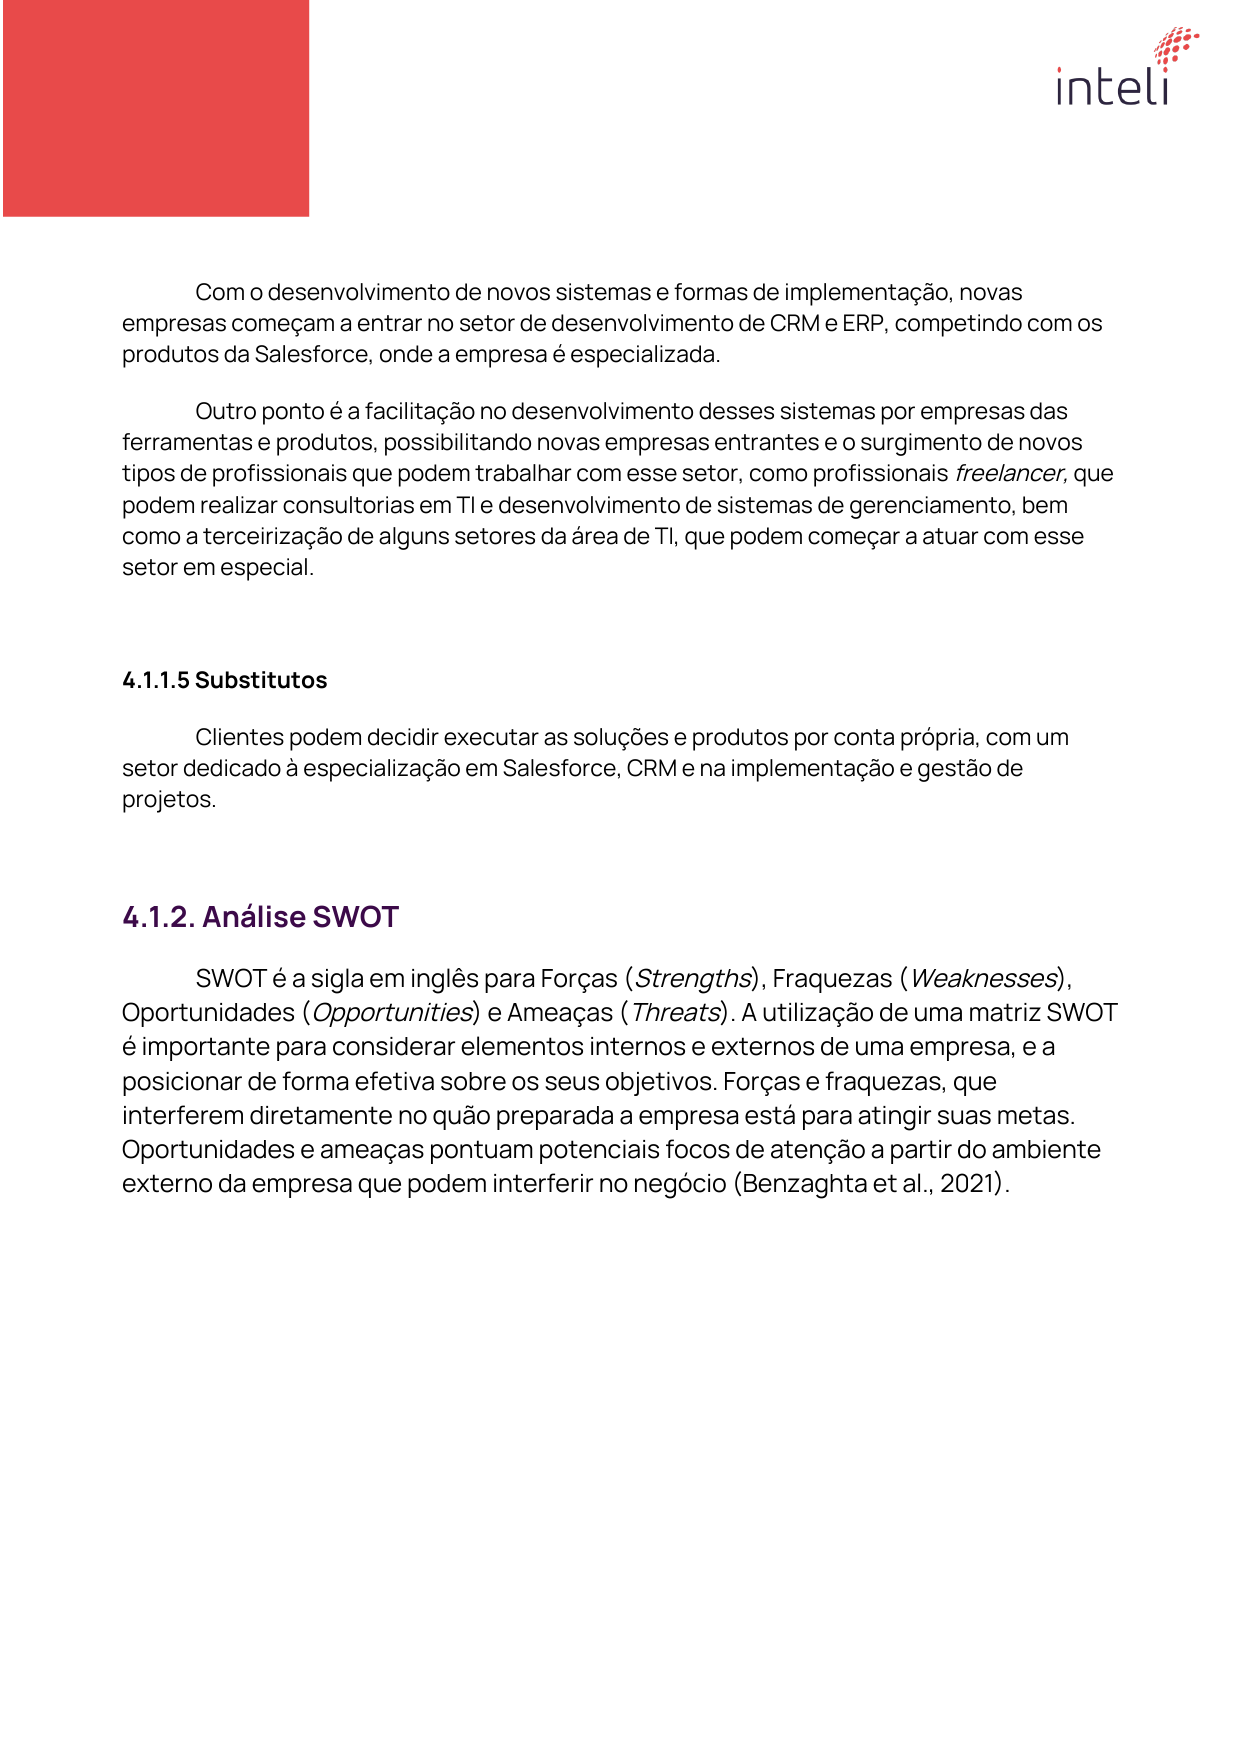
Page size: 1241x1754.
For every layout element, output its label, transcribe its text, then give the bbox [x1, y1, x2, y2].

picture [1057, 27, 1200, 105]
text Outro ponto é a facilitação no desenvolvimento desses sistemas por empresas das ferramentas e produtos, possibilitando novas empresas entrantes e o surgimento de novos tipos de profissionais que podem trabalhar com esse setor, como profissionais freelancer, que podem realizar consultorias em TI e desenvolvimento de sistemas de gerenciamento, bem como a terceirização de alguns setores da área de TI, que podem começar a atuar com esse setor em especial. [122, 394, 1122, 583]
text Com o desenvolvimento de novos sistemas e formas de implementação, novas empresas começam a entrar no setor de desenvolvimento de CRM e ERP, competindo com os produtos da Salesforce, onde a empresa é especializada. [122, 276, 1122, 369]
text SWOT é a sigla em inglês para Forças (Strengths), Fraquezas (Weaknesses), Oportunidades (Opportunities) e Ameaças (Threats). A utilização de uma matriz SWOT é importante para considerar elementos internos e externos de uma empresa, e a posicionar de forma efetiva sobre os seus objetivos. Forças e fraquezas, que interferem diretamente no quão preparada a empresa está para atingir suas metas. Oportunidades e ameaças pontuam potenciais focos de atenção a partir do ambiente externo da empresa que podem interferir no negócio (Benzaghta et al., 2021). [122, 961, 1122, 1200]
text Clientes podem decidir executar as soluções e produtos por conta própria, com um setor dedicado à especialização em Salesforce, CRM e na implementação e gestão de projetos. [122, 720, 1122, 814]
picture [3, 0, 310, 217]
text 4.1.1.5 Substitutos [122, 664, 1122, 695]
text 4.1.2. Análise SWOT [122, 896, 1122, 936]
